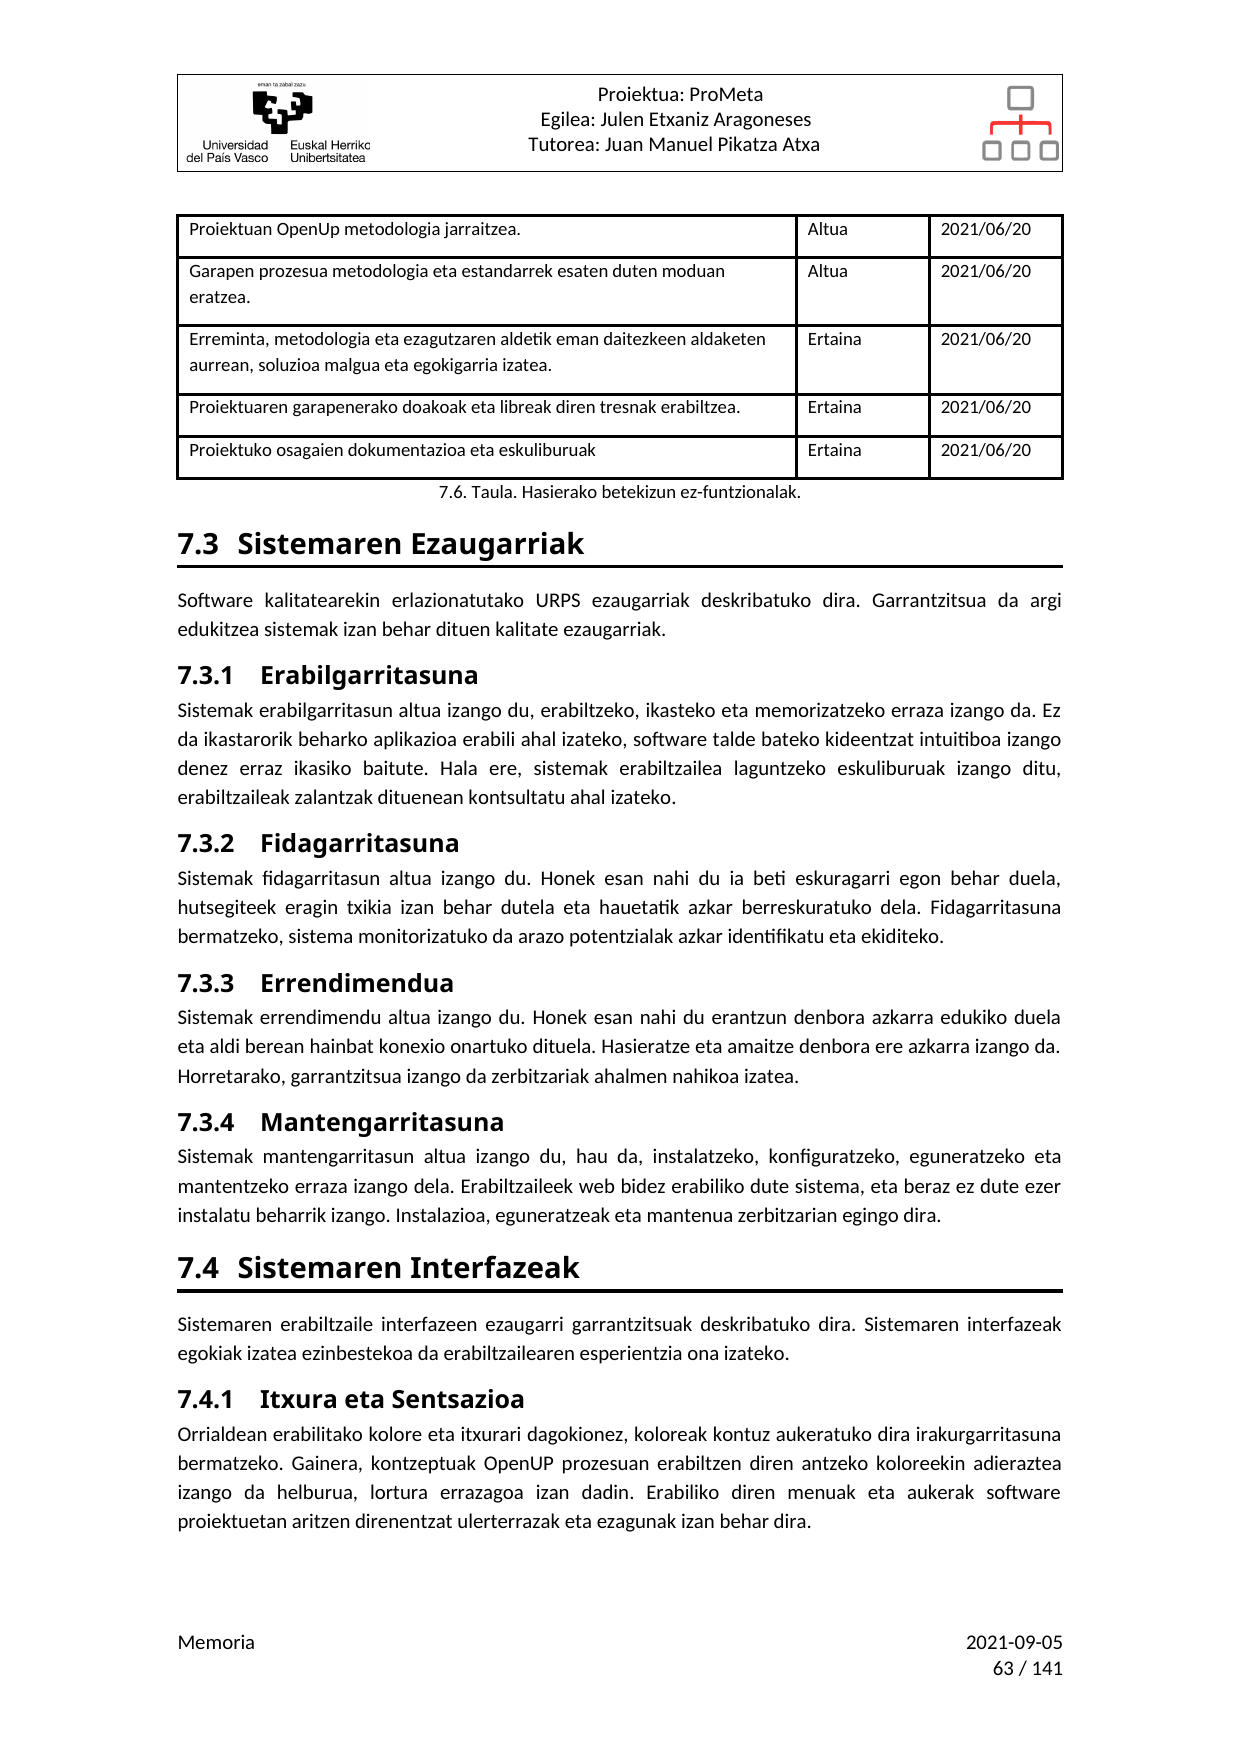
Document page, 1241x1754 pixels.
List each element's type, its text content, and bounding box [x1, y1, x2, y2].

table_cell Proiektuan OpenUp metodologia jarraitzea. [179, 217, 795, 256]
table_cell 2021/06/20 [931, 327, 1061, 393]
subtitle Errendimendua [177, 965, 1063, 999]
table_cell 2021/06/20 [931, 217, 1061, 256]
table_cell Altua [798, 259, 928, 324]
table_cell Ertaina [798, 327, 928, 393]
table_cell Ertaina [798, 396, 928, 435]
picture [978, 80, 1060, 162]
text Sistemak errendimendu altua izango du. Honek esan nahi du erantzun denbora azkarra edukiko duela eta aldi berean hainbat konexio onartuko dituela. Hasieratze eta amaitze denbora ere azkarra izango da. Horretarako, garrantzitsua izango da zerbitzariak ahalmen nahikoa izatea. [177, 1004, 1063, 1088]
table_cell 2021/06/20 [931, 438, 1061, 477]
subtitle Erabilgarritasuna [177, 658, 1063, 692]
text Sistemak fidagarritasun altua izango du. Honek esan nahi du ia beti eskuragarri egon behar duela, hutsegiteek eragin txikia izan behar dutela eta hauetatik azkar berreskuratuko dela. Fidagarritasuna bermatzeko, sistema monitorizatuko da arazo potentzialak azkar identifikatu eta ekiditeko. [177, 865, 1063, 949]
table_cell 2021/06/20 [931, 259, 1061, 324]
text Orrialdean erabilitako kolore eta itxurari dagokionez, koloreak kontuz aukeratuko dira irakurgarritasuna bermatzeko. Gainera, kontzeptuak OpenUP prozesuan erabiltzen diren antzeko koloreekin adieraztea izango da helburua, lortura errazagoa izan dadin. Erabiliko diren menuak eta aukerak software proiektuetan aritzen direnentzat ulerterrazak eta ezagunak izan behar dira. [177, 1421, 1063, 1534]
text Software kalitatearekin erlazionatutako URPS ezaugarriak deskribatuko dira. Garrantzitsua da argi edukitzea sistemak izan behar dituen kalitate ezaugarriak. [177, 587, 1063, 642]
table_cell 2021/06/20 [931, 396, 1061, 435]
text Sistemaren erabiltzaile interfazeen ezaugarri garrantzitsuak deskribatuko dira. Sistemaren interfazeak egokiak izatea ezinbestekoa da erabiltzailearen esperientzia ona izateko. [177, 1311, 1063, 1366]
picture [182, 81, 370, 162]
subtitle Itxura eta Sentsazioa [177, 1382, 1063, 1416]
table_cell Ertaina [798, 438, 928, 477]
table_cell Proiektuko osagaien dokumentazioa eta eskuliburuak [179, 438, 795, 477]
subtitle Mantengarritasuna [177, 1104, 1063, 1138]
text Sistemak mantengarritasun altua izango du, hau da, instalatzeko, konfiguratzeko, eguneratzeko eta mantentzeko erraza izango dela. Erabiltzaileek web bidez erabiliko dute sistema, eta beraz ez dute ezer instalatu beharrik izango. Instalazioa, eguneratzeak eta mantenua zerbitzarian egingo dira. [177, 1144, 1063, 1227]
table_cell Proiektuaren garapenerako doakoak eta libreak diren tresnak erabiltzea. [179, 396, 795, 435]
subtitle Sistemaren Interfazeak [177, 1248, 1063, 1289]
subtitle Sistemaren Ezaugarriak [177, 524, 1063, 565]
text Sistemak erabilgarritasun altua izango du, erabiltzeko, ikasteko eta memorizatzeko erraza izango da. Ez da ikastarorik beharko aplikazioa erabili ahal izateko, software talde bateko kideentzat intuitiboa izango denez erraz ikasiko baitute. Hala ere, sistemak erabiltzailea laguntzeko eskuliburuak izango ditu, erabiltzaileak zalantzak dituenean kontsultatu ahal izateko. [177, 697, 1063, 810]
table_cell Altua [798, 217, 928, 256]
table_cell Garapen prozesua metodologia eta estandarrek esaten duten moduan eratzea. [179, 259, 795, 324]
subtitle Fidagarritasuna [177, 826, 1063, 860]
table_cell Erreminta, metodologia eta ezagutzaren aldetik eman daitezkeen aldaketen aurrean, soluzioa malgua eta egokigarria izatea. [179, 327, 795, 393]
